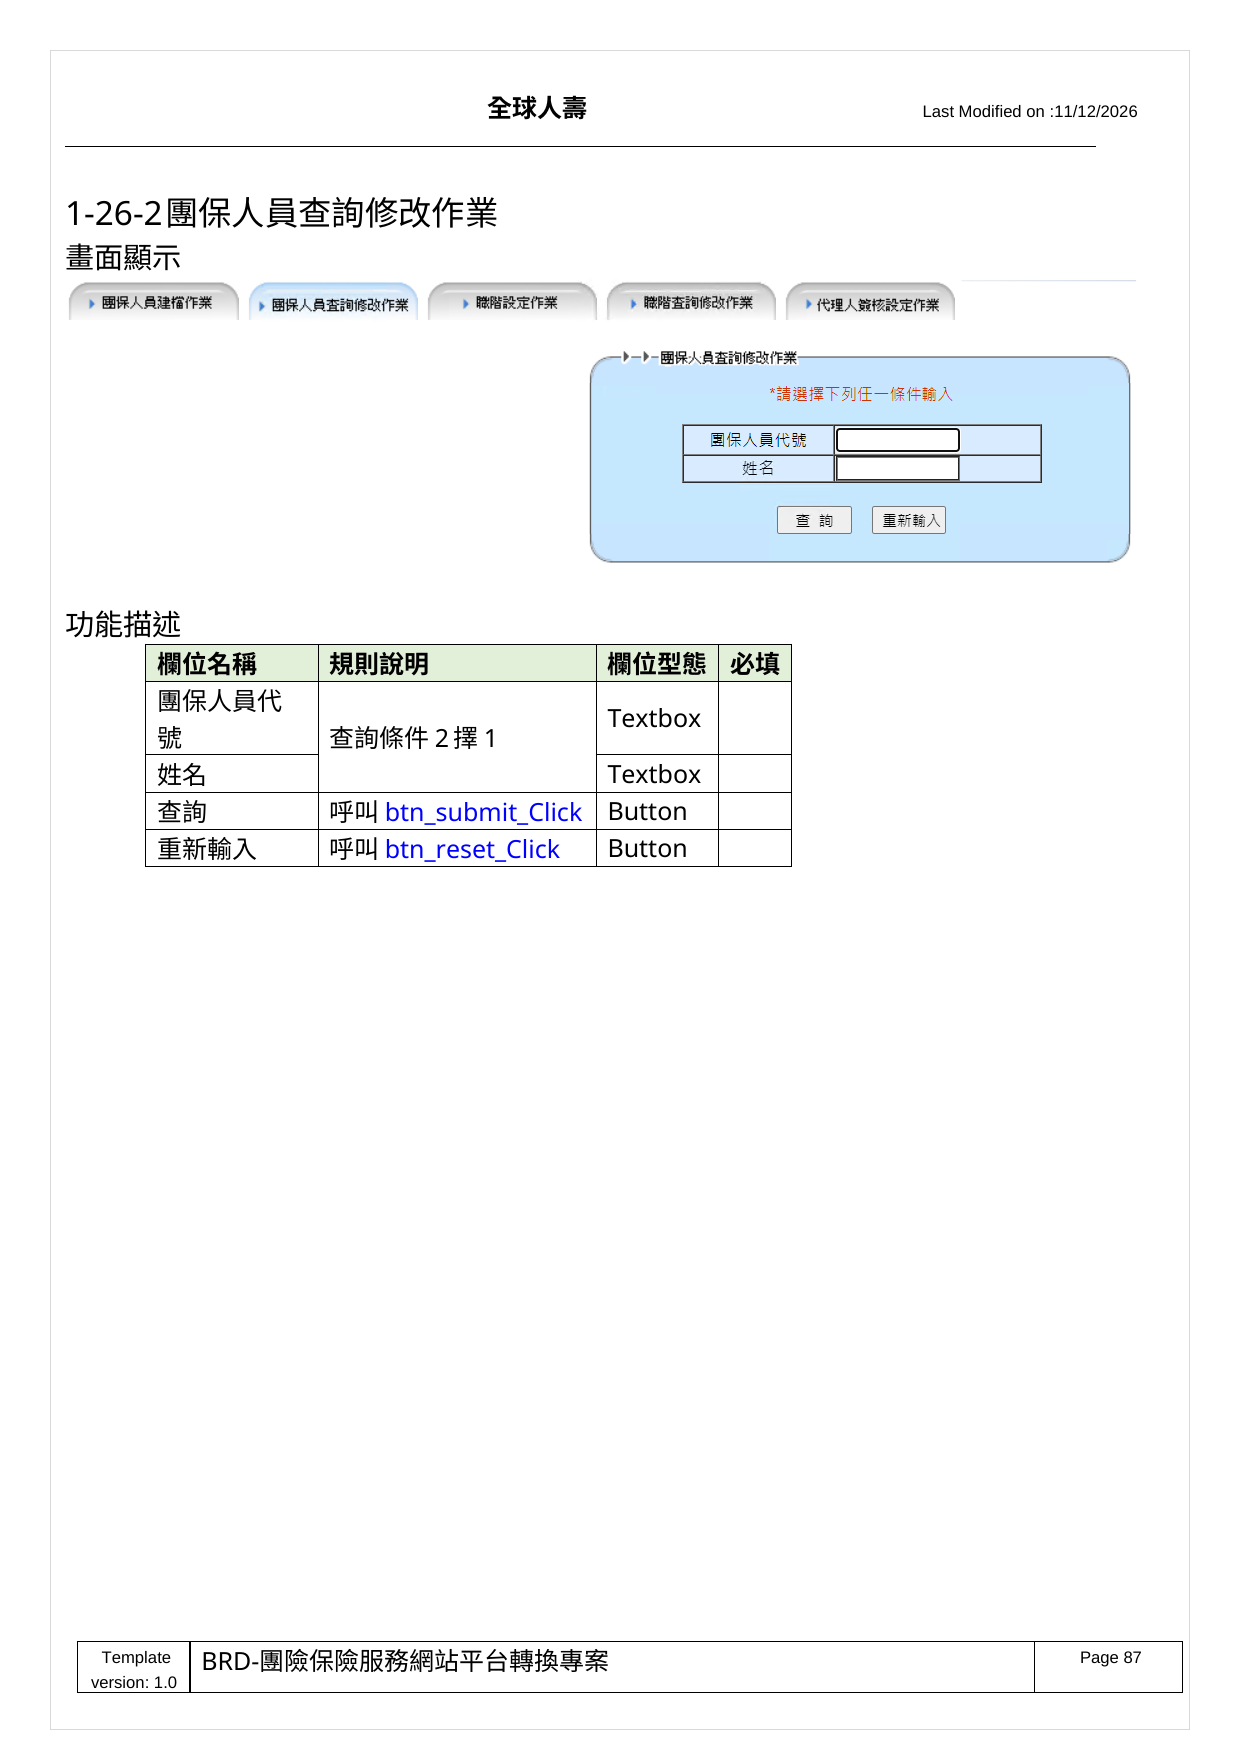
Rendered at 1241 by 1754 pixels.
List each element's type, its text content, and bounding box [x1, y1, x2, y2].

picture [65, 277, 1137, 568]
table_cell 姓名 [146, 755, 318, 792]
table_cell [719, 755, 791, 792]
table_cell Textbox [597, 682, 718, 754]
table_cell 呼叫btn_reset_Click [319, 830, 596, 866]
table_header 欄位型態 [597, 645, 718, 681]
table_cell Button [597, 793, 718, 829]
table_header 規則說明 [319, 645, 596, 681]
table_cell [719, 830, 791, 866]
table_cell 重新輸入 [146, 830, 318, 866]
subtitle 團保人員查詢修改作業 [65, 186, 1137, 235]
table_header 必填 [719, 645, 791, 681]
table_cell [719, 793, 791, 829]
subtitle 畫面顯示 [65, 235, 1137, 277]
table_cell 呼叫btn_submit_Click [319, 793, 596, 829]
table_cell 查詢 [146, 793, 318, 829]
table_cell 團保人員代號 [146, 682, 318, 754]
table_cell 查詢條件2擇1 [319, 682, 596, 792]
subtitle 功能描述 [65, 601, 1137, 643]
table_cell [719, 682, 791, 754]
table_header 欄位名稱 [146, 645, 318, 681]
table_cell Textbox [597, 755, 718, 792]
table_cell Button [597, 830, 718, 866]
